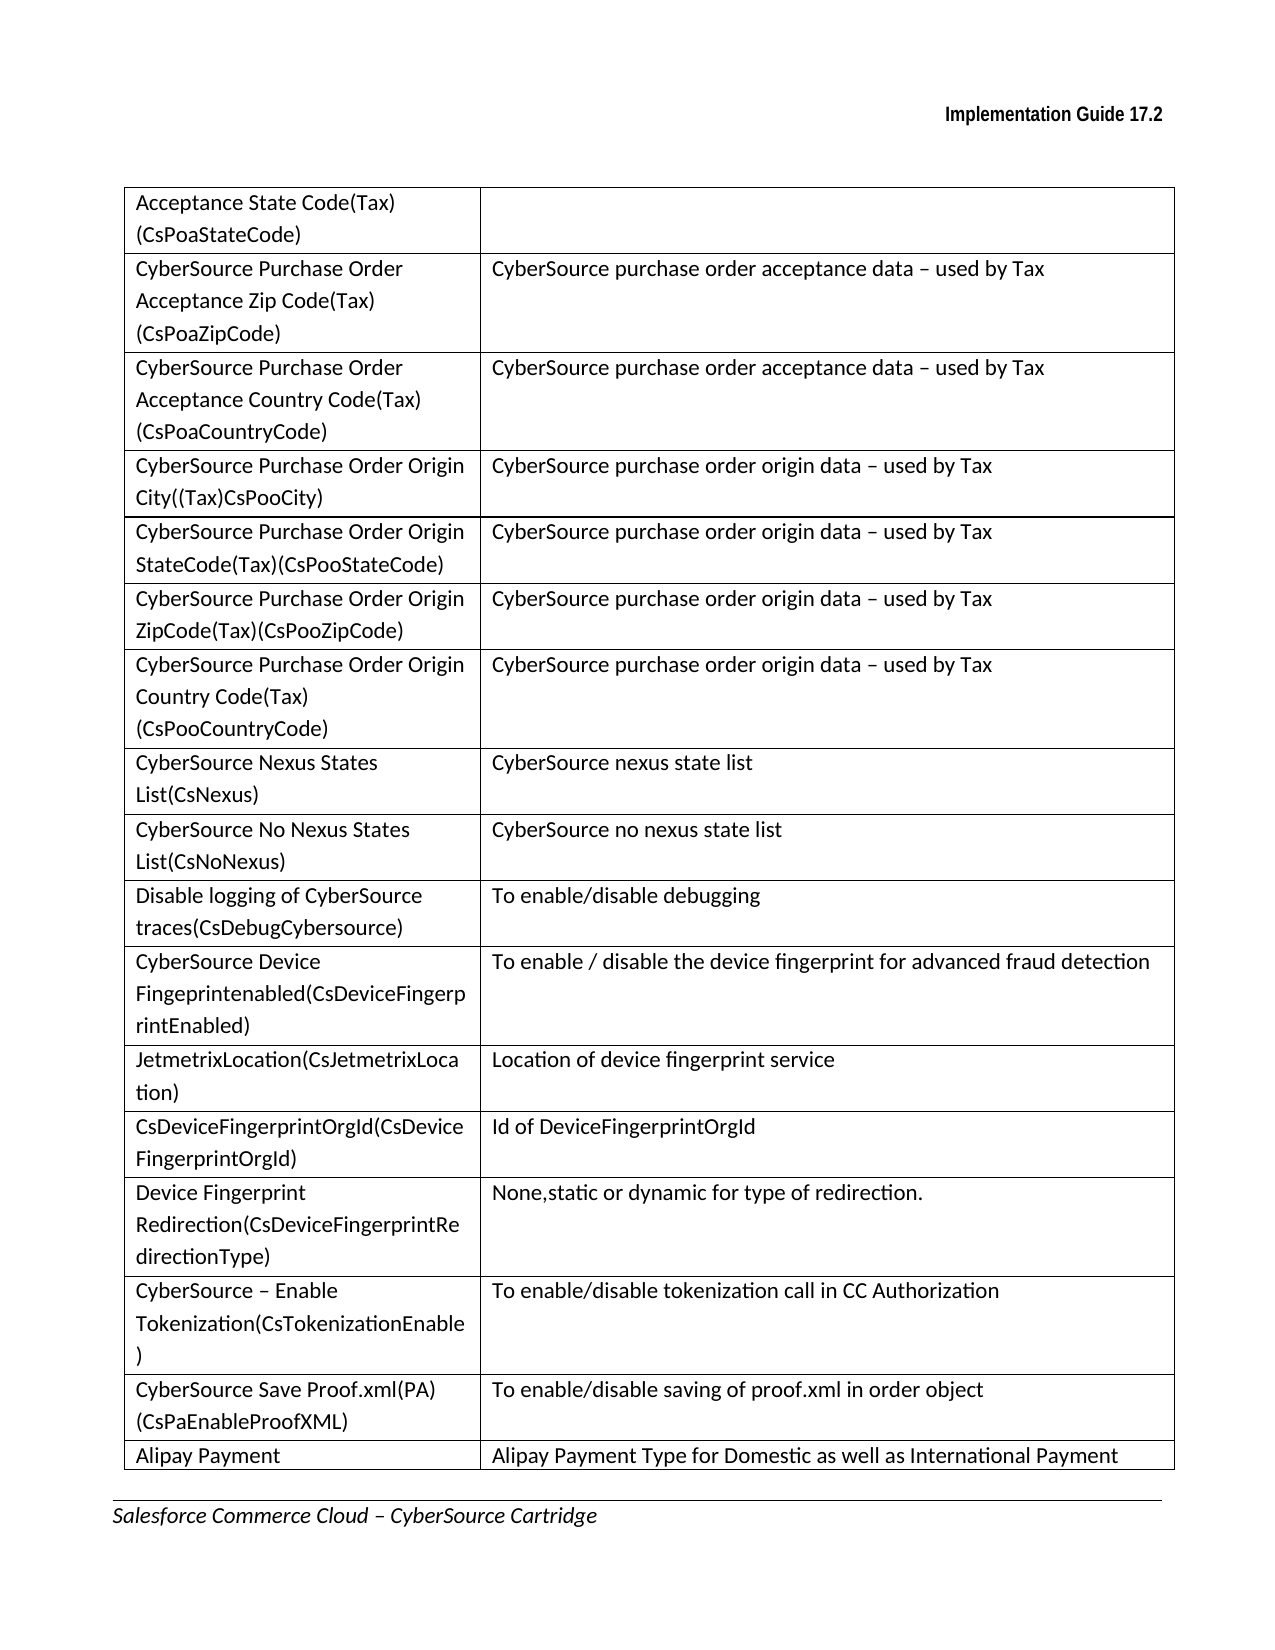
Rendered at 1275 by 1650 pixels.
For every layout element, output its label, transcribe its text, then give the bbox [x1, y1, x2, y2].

table_cell CyberSource Purchase Order Origin Country Code(Tax)(CsPooCountryCode) [125, 650, 480, 747]
table_cell None,static or dynamic for type of redirection. [481, 1178, 1174, 1276]
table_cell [481, 254, 1174, 352]
table_cell Device Fingerprint Redirection(CsDeviceFingerprintRedirectionType) [125, 1178, 480, 1276]
table_cell CyberSource Device Fingeprintenabled(CsDeviceFingerprintEnabled) [125, 947, 480, 1044]
table_cell To enable/disable saving of proof.xml in order object [481, 1375, 1174, 1440]
table_cell To enable/disable tokenization call in CC Authorization [481, 1277, 1174, 1374]
table_cell Disable logging of CyberSource traces(CsDebugCybersource) [125, 881, 480, 946]
table_cell CyberSource purchase order acceptance data – used by Tax [481, 353, 1174, 450]
table_cell CyberSource purchase order origin data – used by Tax [481, 584, 1174, 649]
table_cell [125, 188, 480, 253]
table_cell JetmetrixLocation(CsJetmetrixLocation) [125, 1046, 480, 1111]
table_cell CyberSource Save Proof.xml(PA)(CsPaEnableProofXML) [125, 1375, 480, 1440]
table_cell CyberSource – Enable Tokenization(CsTokenizationEnable) [125, 1277, 480, 1374]
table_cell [481, 188, 1174, 253]
table_cell CyberSource No Nexus States List(CsNoNexus) [125, 815, 480, 880]
table_cell CyberSource purchase order origin data – used by Tax [481, 518, 1174, 583]
table_cell CyberSource Purchase Order Acceptance Zip Code(Tax)(CsPoaZipCode) [125, 254, 480, 352]
table_cell CyberSource Purchase Order Origin StateCode(Tax)(CsPooStateCode) [125, 518, 480, 583]
table_cell CyberSource Purchase Order Acceptance Country Code(Tax)(CsPoaCountryCode) [125, 353, 480, 450]
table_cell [481, 1441, 1174, 1469]
table_cell CyberSource Purchase Order Origin ZipCode(Tax)(CsPooZipCode) [125, 584, 480, 649]
table_cell CyberSource purchase order origin data – used by Tax [481, 650, 1174, 747]
table_cell CsDeviceFingerprintOrgId(CsDeviceFingerprintOrgId) [125, 1112, 480, 1177]
table_cell CyberSource Nexus States List(CsNexus) [125, 749, 480, 814]
table_cell To enable/disable debugging [481, 881, 1174, 946]
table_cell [125, 1441, 480, 1469]
table_cell To enable / disable the device fingerprint for advanced fraud detection [481, 947, 1174, 1044]
table_cell Id of DeviceFingerprintOrgId [481, 1112, 1174, 1177]
table_cell Location of device fingerprint service [481, 1046, 1174, 1111]
table_cell CyberSource nexus state list [481, 749, 1174, 814]
table_cell CyberSource purchase order origin data – used by Tax [481, 451, 1174, 516]
table_cell CyberSource Purchase Order Origin City((Tax)CsPooCity) [125, 451, 480, 516]
table_cell CyberSource no nexus state list [481, 815, 1174, 880]
